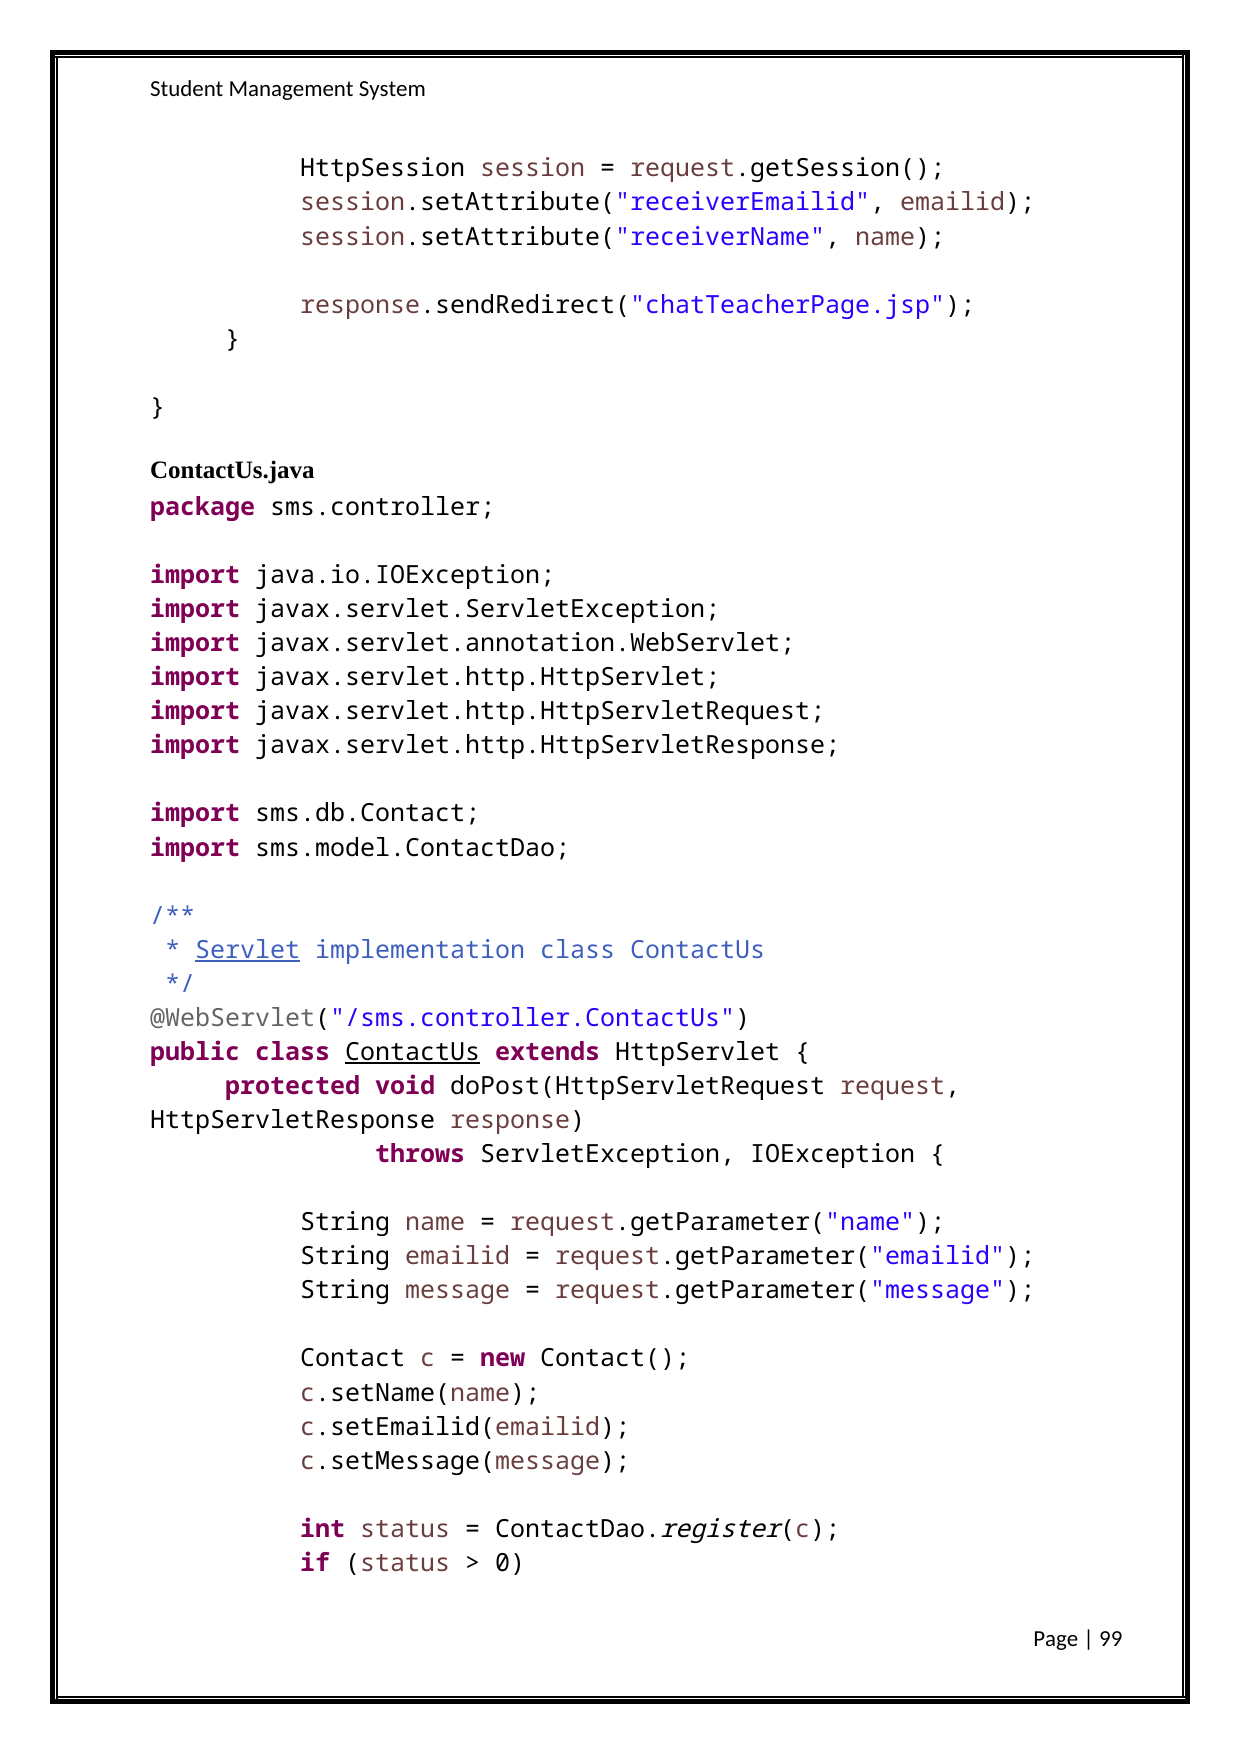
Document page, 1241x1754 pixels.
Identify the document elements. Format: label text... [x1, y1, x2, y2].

text Contact c = new Contact(); [150, 1340, 1122, 1374]
text import javax.servlet.annotation.WebServlet; [150, 625, 1122, 659]
text ContactUs.java [150, 456, 1122, 484]
text protected void doPost(HttpServletRequest request, HttpServletResponse response) [150, 1068, 1122, 1136]
text /** [150, 897, 1122, 931]
text int status = ContactDao.register(c); [150, 1510, 1122, 1544]
text * Servlet implementation class ContactUs [150, 931, 1122, 965]
text package sms.controller; [150, 488, 1122, 523]
text */ [150, 965, 1122, 999]
text c.setMessage(message); [150, 1442, 1122, 1476]
text if (status > 0) [150, 1544, 1122, 1578]
text HttpSession session = request.getSession(); [150, 150, 1122, 184]
text String name = request.getParameter("name"); [150, 1204, 1122, 1238]
text import javax.servlet.http.HttpServletResponse; [150, 727, 1122, 761]
text c.setName(name); [150, 1374, 1122, 1408]
text } [150, 388, 1122, 422]
text public class ContactUs extends HttpServlet { [150, 1033, 1122, 1068]
text throws ServletException, IOException { [150, 1136, 1122, 1170]
text response.sendRedirect("chatTeacherPage.jsp"); [150, 286, 1122, 320]
text import javax.servlet.http.HttpServlet; [150, 659, 1122, 693]
text import javax.servlet.ServletException; [150, 591, 1122, 625]
text String emailid = request.getParameter("emailid"); [150, 1238, 1122, 1272]
text import java.io.IOException; [150, 557, 1122, 591]
text c.setEmailid(emailid); [150, 1408, 1122, 1442]
text String message = request.getParameter("message"); [150, 1272, 1122, 1306]
text @WebServlet("/sms.controller.ContactUs") [150, 999, 1122, 1033]
text import sms.model.ContactDao; [150, 829, 1122, 863]
text } [150, 320, 1122, 354]
text import sms.db.Contact; [150, 795, 1122, 829]
text session.setAttribute("receiverEmailid", emailid); [150, 184, 1122, 218]
text session.setAttribute("receiverName", name); [150, 218, 1122, 252]
text import javax.servlet.http.HttpServletRequest; [150, 693, 1122, 727]
